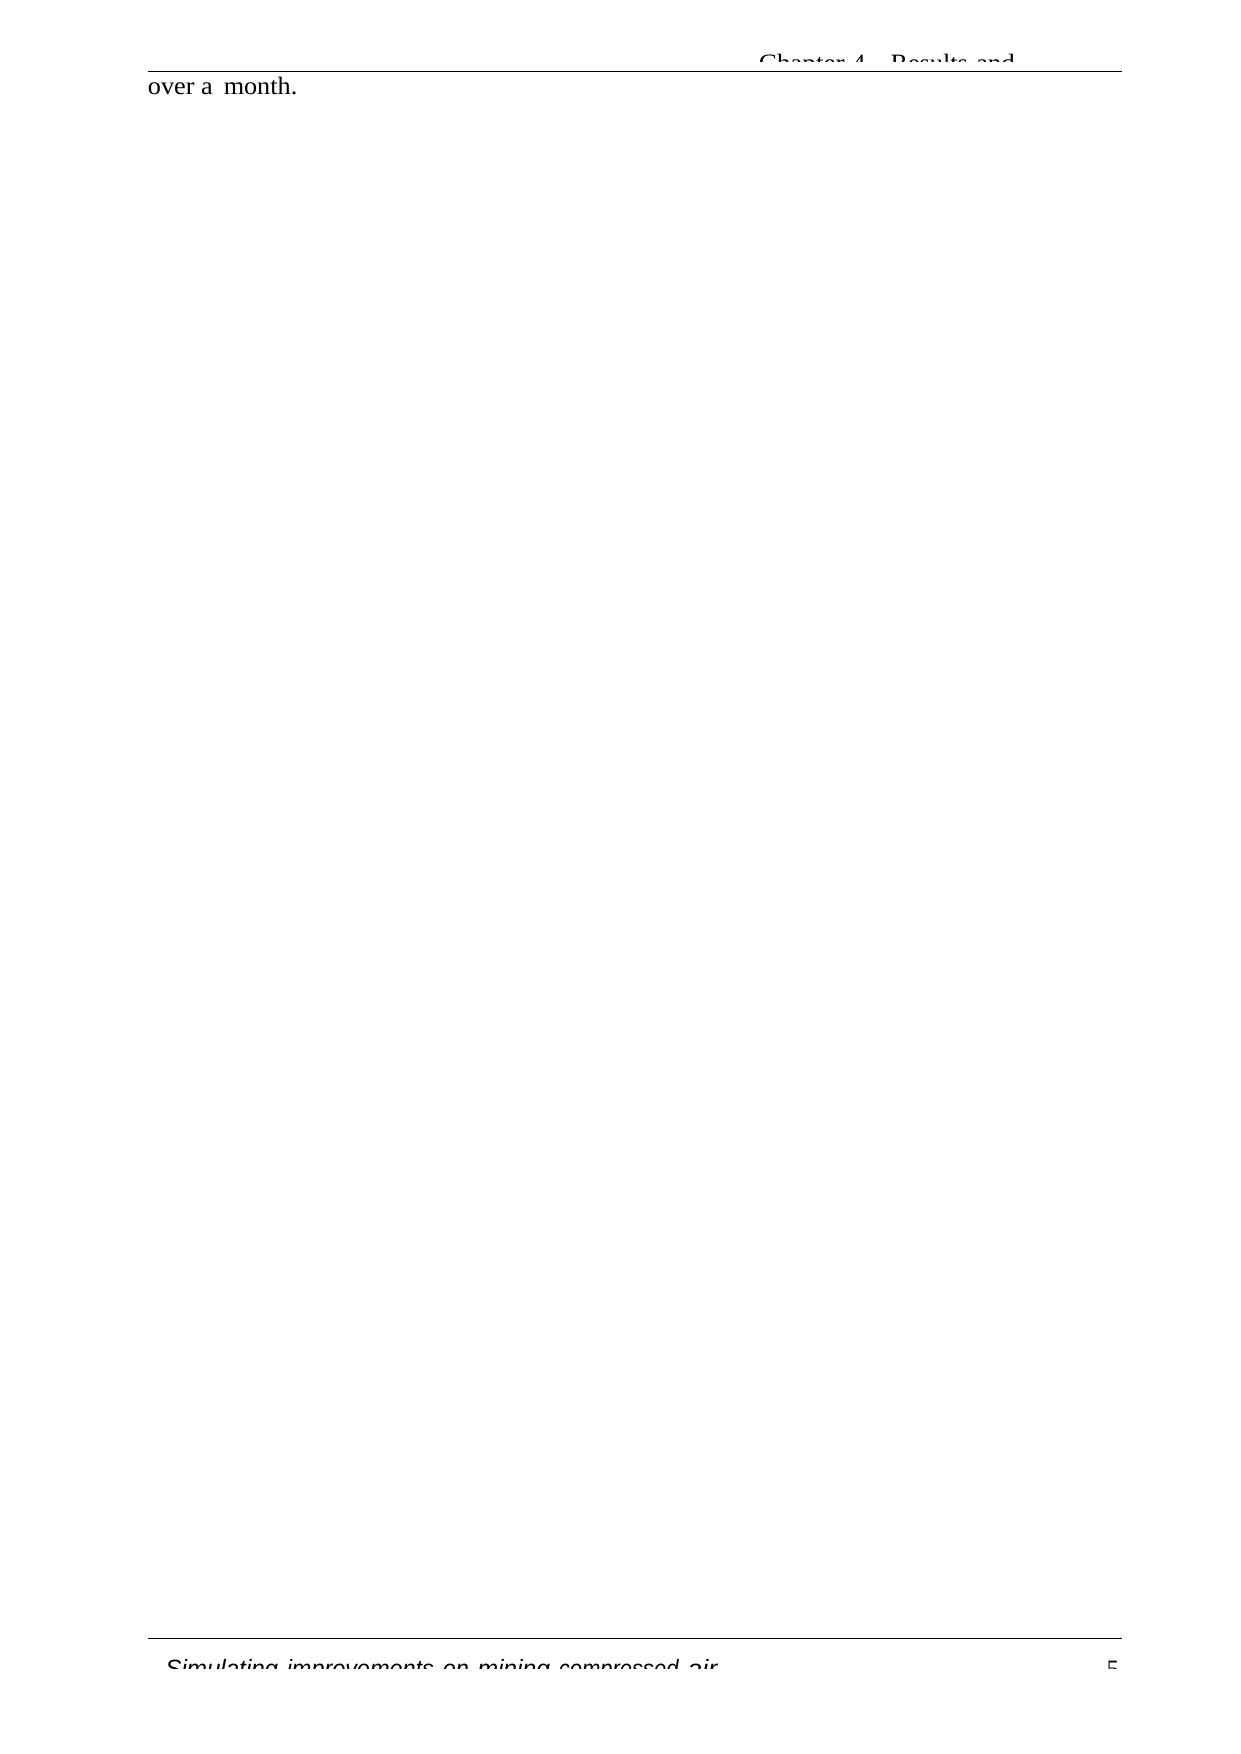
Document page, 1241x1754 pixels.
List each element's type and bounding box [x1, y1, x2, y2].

text [148, 71, 1134, 99]
